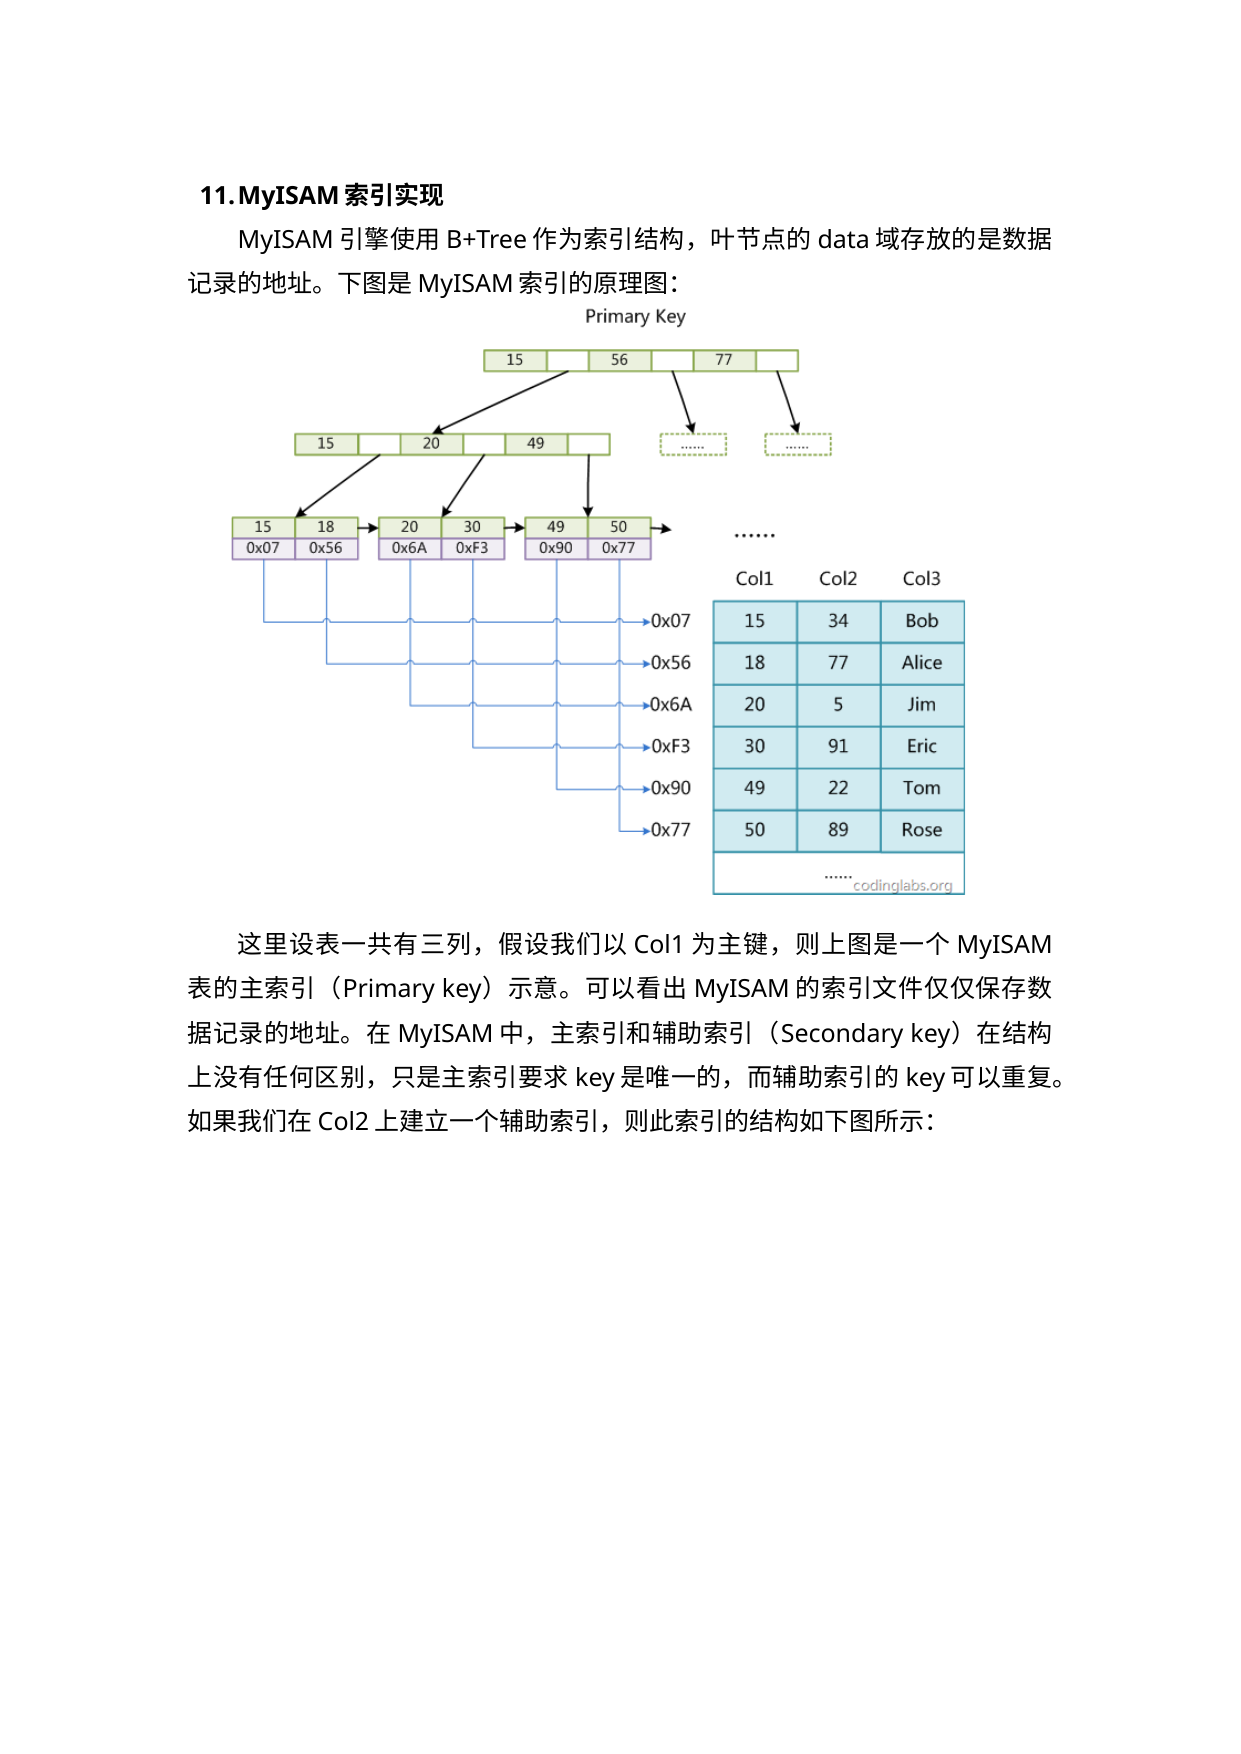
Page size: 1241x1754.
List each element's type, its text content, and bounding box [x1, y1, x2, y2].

text 这里设表一共有三列，假设我们以Col1为主键，则上图是一个MyISAM表的主索引（Primary key）示意。可以看出MyISAM的索引文件仅仅保存数据记录的地址。在MyISAM中，主索引和辅助索引（Secondary key）在结构上没有任何区别，只是主索引要求key是唯一的，而辅助索引的key可以重复。如果我们在Col2上建立一个辅助索引，则此索引的结构如下图所示： [187, 921, 1053, 1141]
picture [231, 304, 966, 895]
list MyISAM索引实现 [199, 172, 1053, 216]
text MyISAM引擎使用B+Tree作为索引结构，叶节点的data域存放的是数据记录的地址。下图是MyISAM索引的原理图： [187, 216, 1053, 304]
